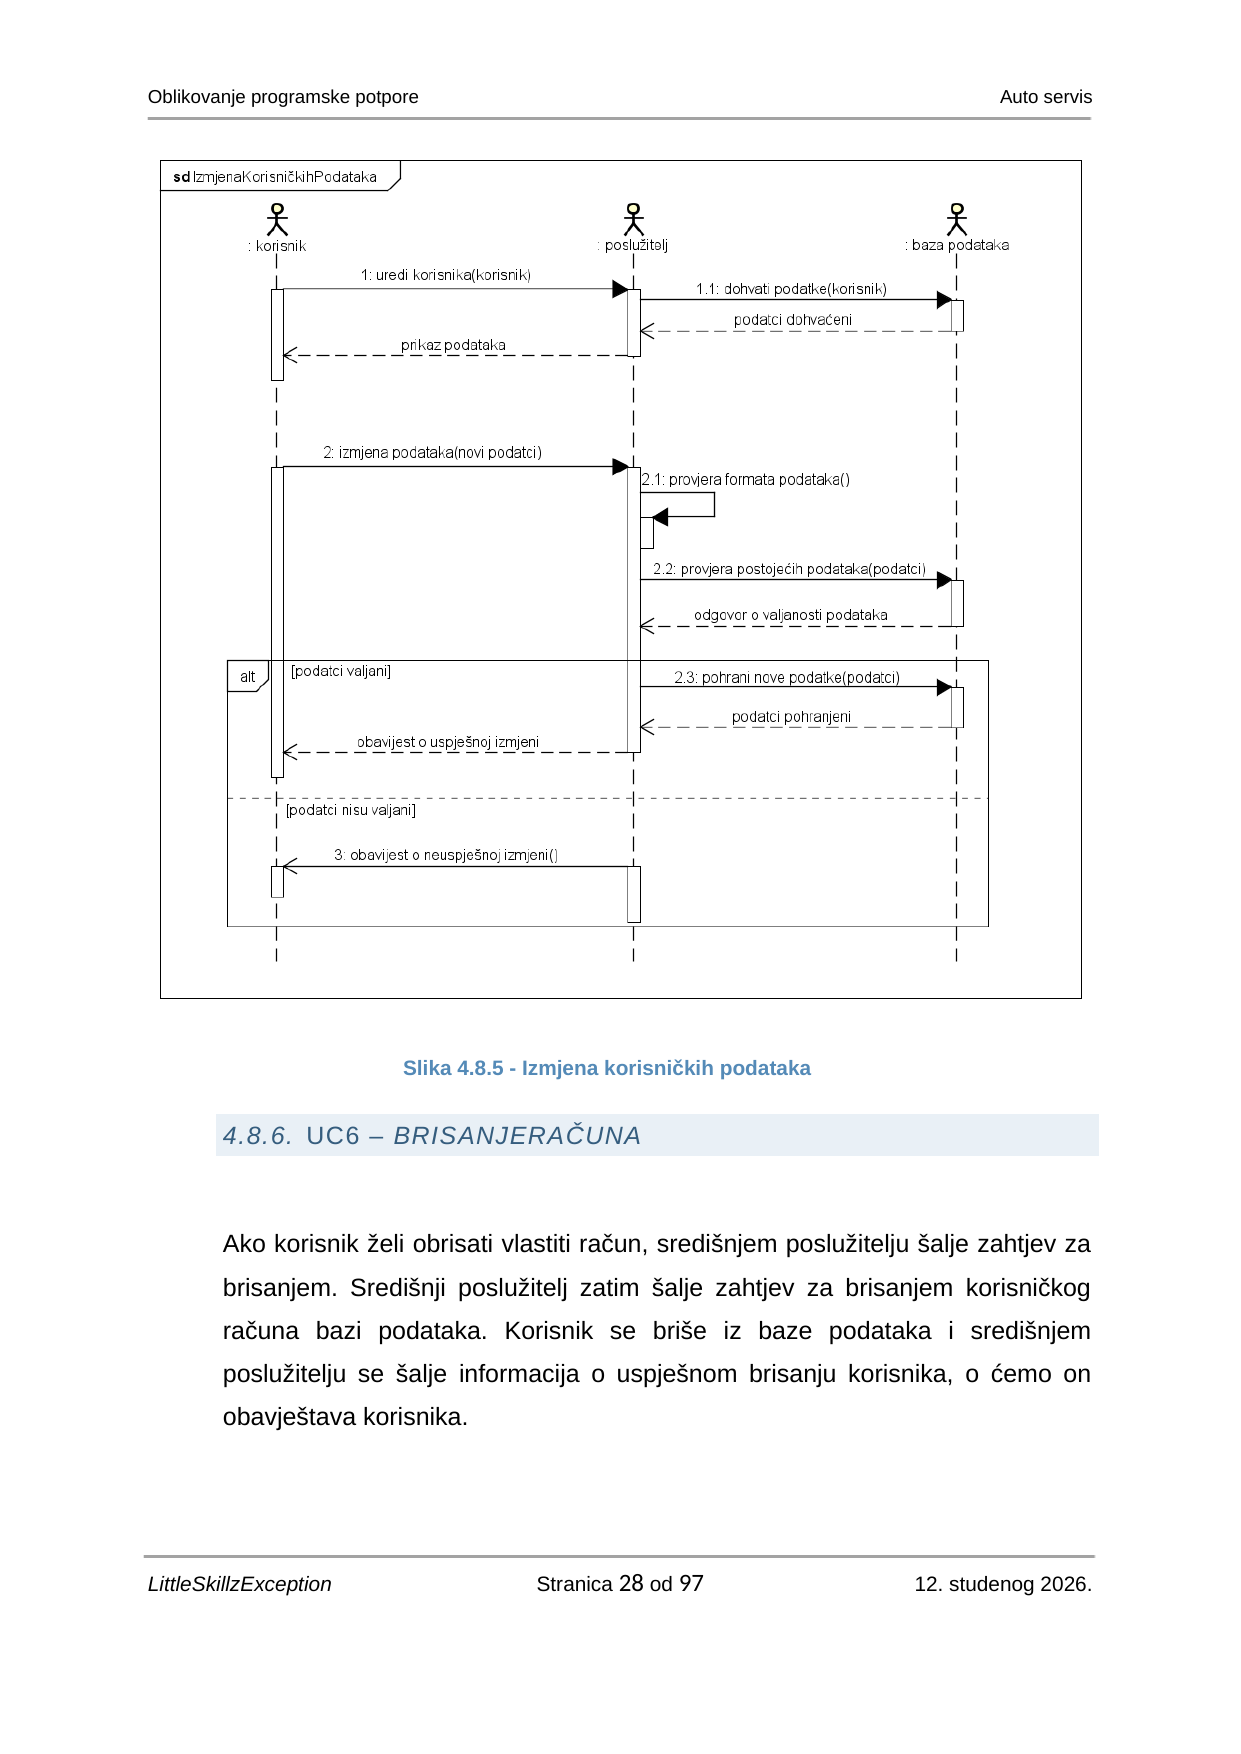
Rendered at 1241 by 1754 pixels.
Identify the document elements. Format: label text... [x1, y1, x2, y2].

picture [147, 147, 1093, 1011]
text Ako korisnik želi obrisati vlastiti račun, središnjem poslužitelju šalje zahtjev za brisanjem. Središnji poslužitelj zatim šalje zahtjev za brisanjem korisničkog računa bazi podataka. Korisnik se briše iz baze podataka i središnjem poslužitelju se šalje informacija o uspješnom brisanju korisnika, o ćemo on obavještava korisnika. [223, 1229, 1093, 1431]
subtitle UC6 – BrisanjeRačuna [223, 1121, 1093, 1149]
text Slika 4.8.5 - Izmjena korisničkih podatakaa [148, 1035, 1093, 1086]
